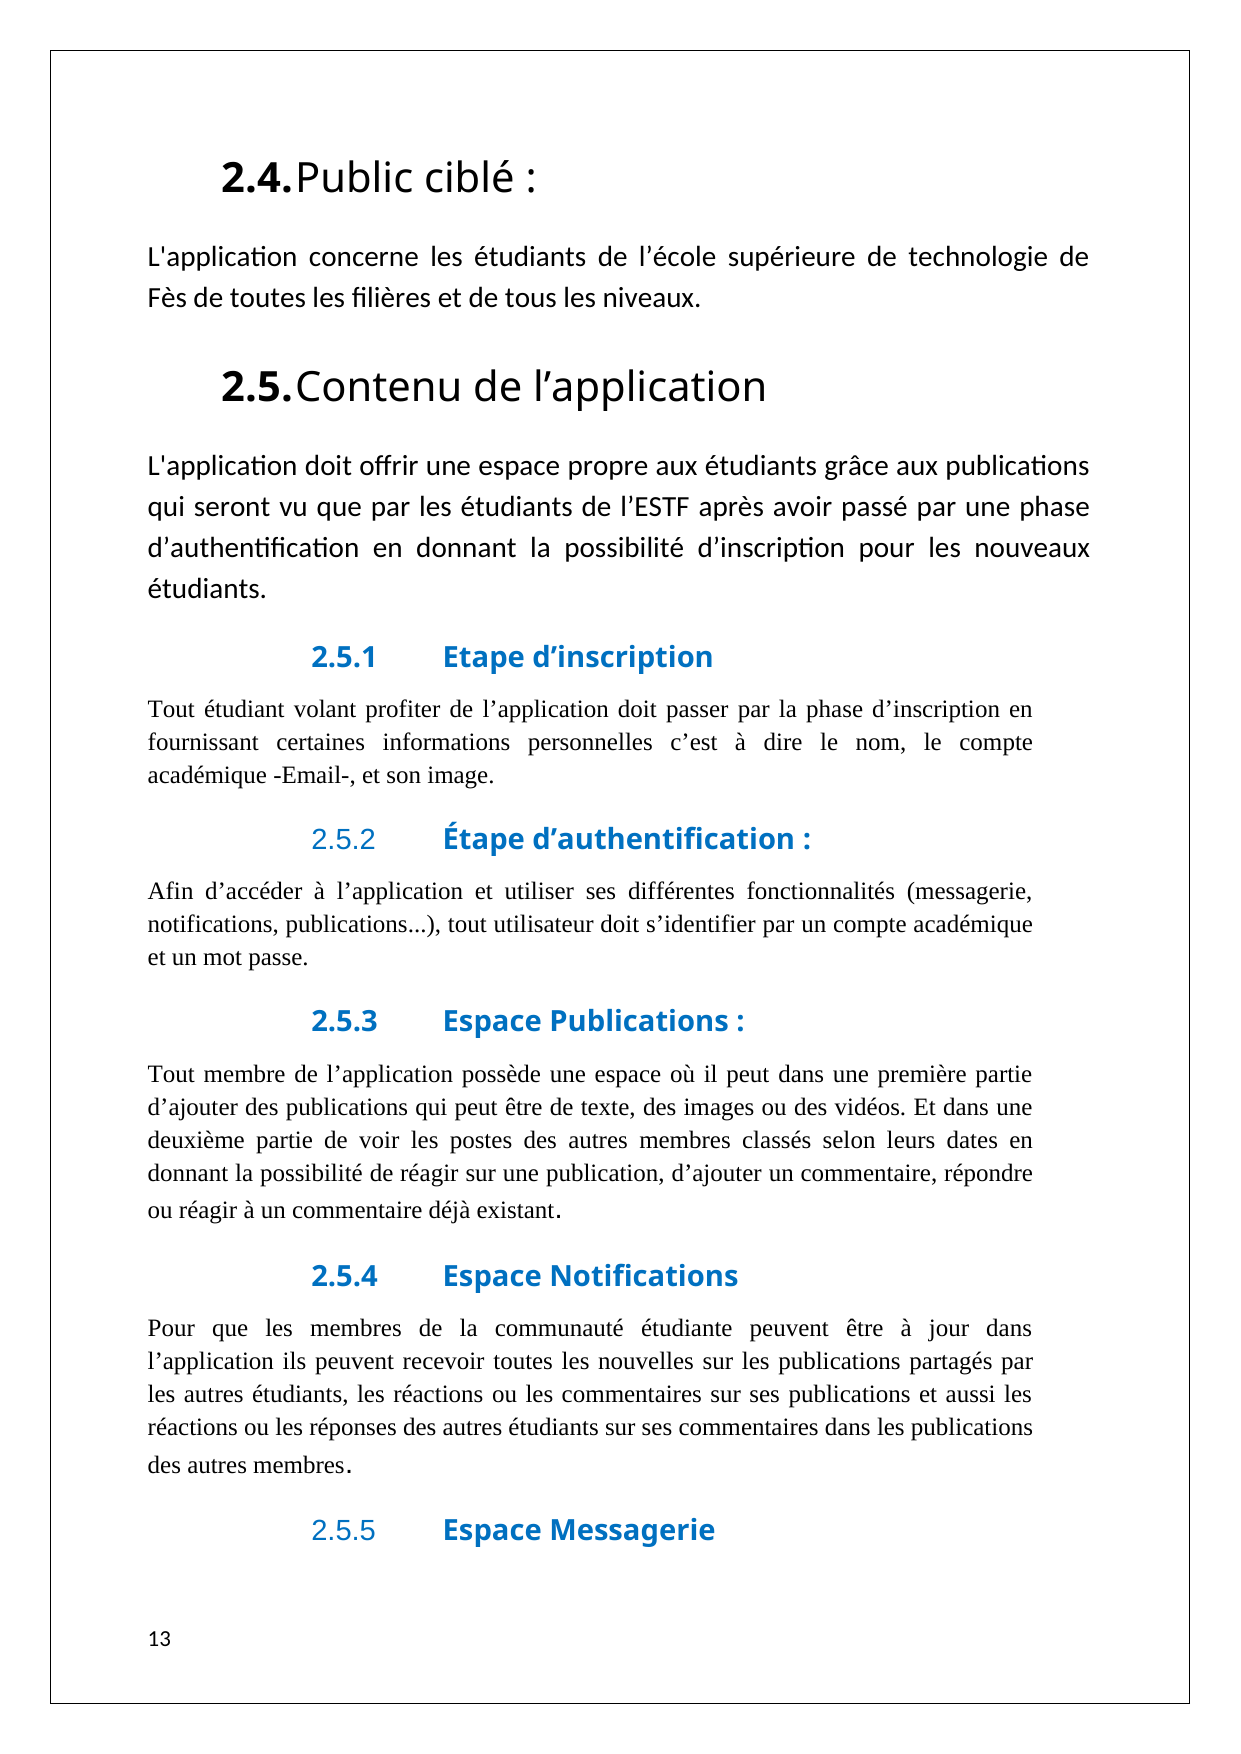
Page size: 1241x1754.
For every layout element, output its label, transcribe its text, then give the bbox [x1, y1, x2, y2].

text Tout étudiant volant profiter de l’application doit passer par la phase d’inscription en fournissant certaines informations personnelles c’est à dire le nom, le compte académique -Email-, et son image. [147, 694, 1034, 789]
list Public ciblé : [221, 148, 1093, 204]
list Contenu de l’application [221, 357, 1093, 414]
list Etape d’inscription [311, 636, 1093, 676]
text L'application concerne les étudiants de l’école supérieure de technologie de Fès de toutes les filières et de tous les niveaux. [147, 238, 1091, 314]
text Tout membre de l’application possède une espace où il peut dans une première partie d’ajouter des publications qui peut être de texte, des images ou des vidéos. Et dans une deuxième partie de voir les postes des autres membres classés selon leurs dates en donnant la possibilité de réagir sur une publication, d’ajouter un commentaire, répondre ou réagir à un commentaire déjà existant. [147, 1059, 1034, 1225]
list Espace Messagerie [311, 1509, 1093, 1549]
list Espace Publications : [311, 1001, 1093, 1040]
text L'application doit offrir une espace propre aux étudiants grâce aux publications qui seront vu que par les étudiants de l’ESTF après avoir passé par une phase d’authentification en donnant la possibilité d’inscription pour les nouveaux étudiants. [147, 447, 1091, 606]
text Afin d’accéder à l’application et utiliser ses différentes fonctionnalités (messagerie, notifications, publications...), tout utilisateur doit s’identifier par un compte académique et un mot passe. [147, 876, 1034, 971]
text Pour que les membres de la communauté étudiante peuvent être à jour dans l’application ils peuvent recevoir toutes les nouvelles sur les publications partagés par les autres étudiants, les réactions ou les commentaires sur ses publications et aussi les réactions ou les réponses des autres étudiants sur ses commentaires dans les publications des autres membres. [147, 1313, 1034, 1479]
list Étape d’authentification : [311, 818, 1093, 858]
list Espace Notifications [311, 1255, 1093, 1295]
